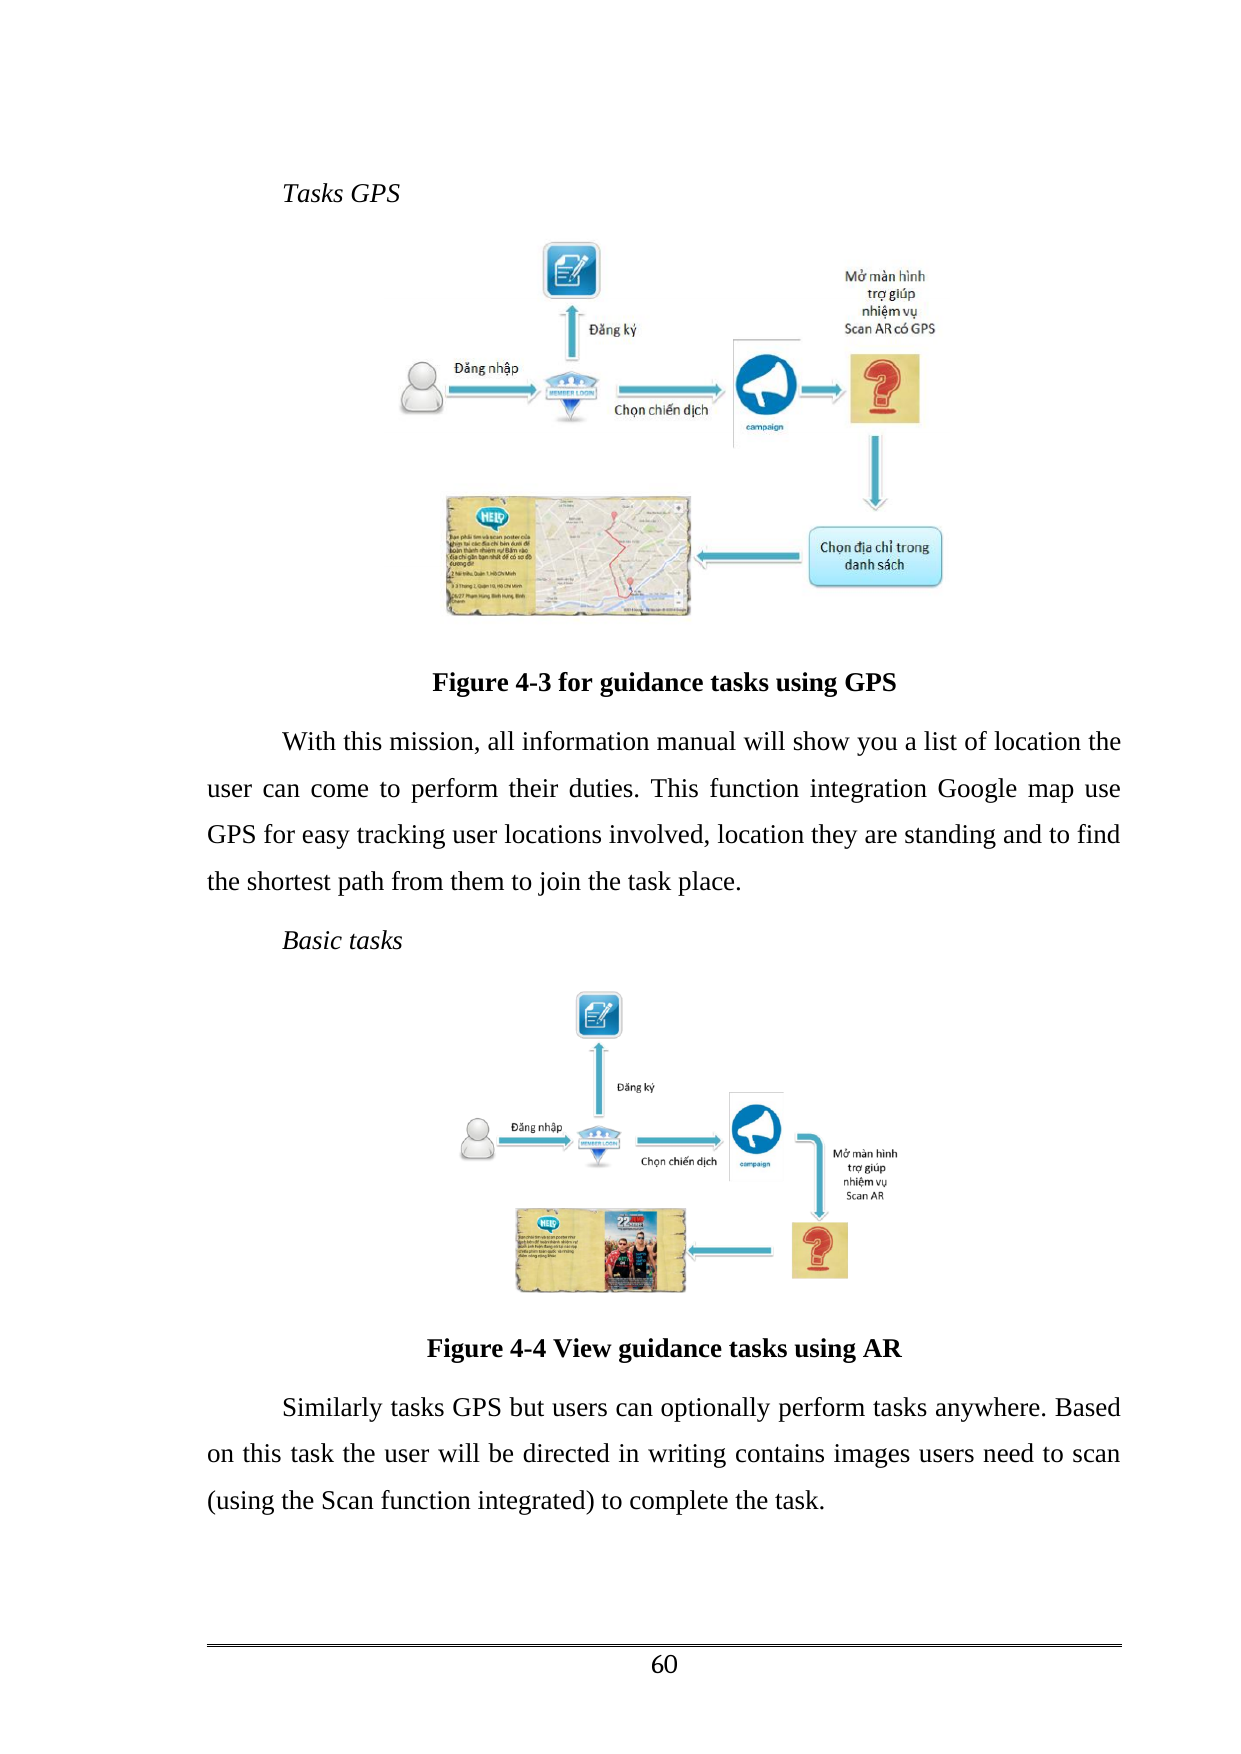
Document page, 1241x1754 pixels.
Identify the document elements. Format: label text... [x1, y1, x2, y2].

text Basic tasks [207, 924, 1122, 956]
text Figure 4-4 View guidance tasks using AR [207, 1332, 1122, 1363]
picture [360, 236, 969, 639]
text Similarly tasks GPS but users can optionally perform tasks anywhere. Based on this task the user will be directed in writing contains images users need to scan (using the Scan function integrated) to complete the task. [207, 1391, 1122, 1515]
text Figure 4-3 for guidance tasks using GPS [207, 666, 1122, 697]
text Tasks GPS [207, 177, 1122, 208]
text With this mission, all information manual will show you a list of location the user can come to perform their duties. This function integration Google map use GPS for easy tracking user locations involved, location they are standing and to find the shortest path from them to join the task place. [207, 725, 1122, 896]
picture [420, 983, 909, 1304]
